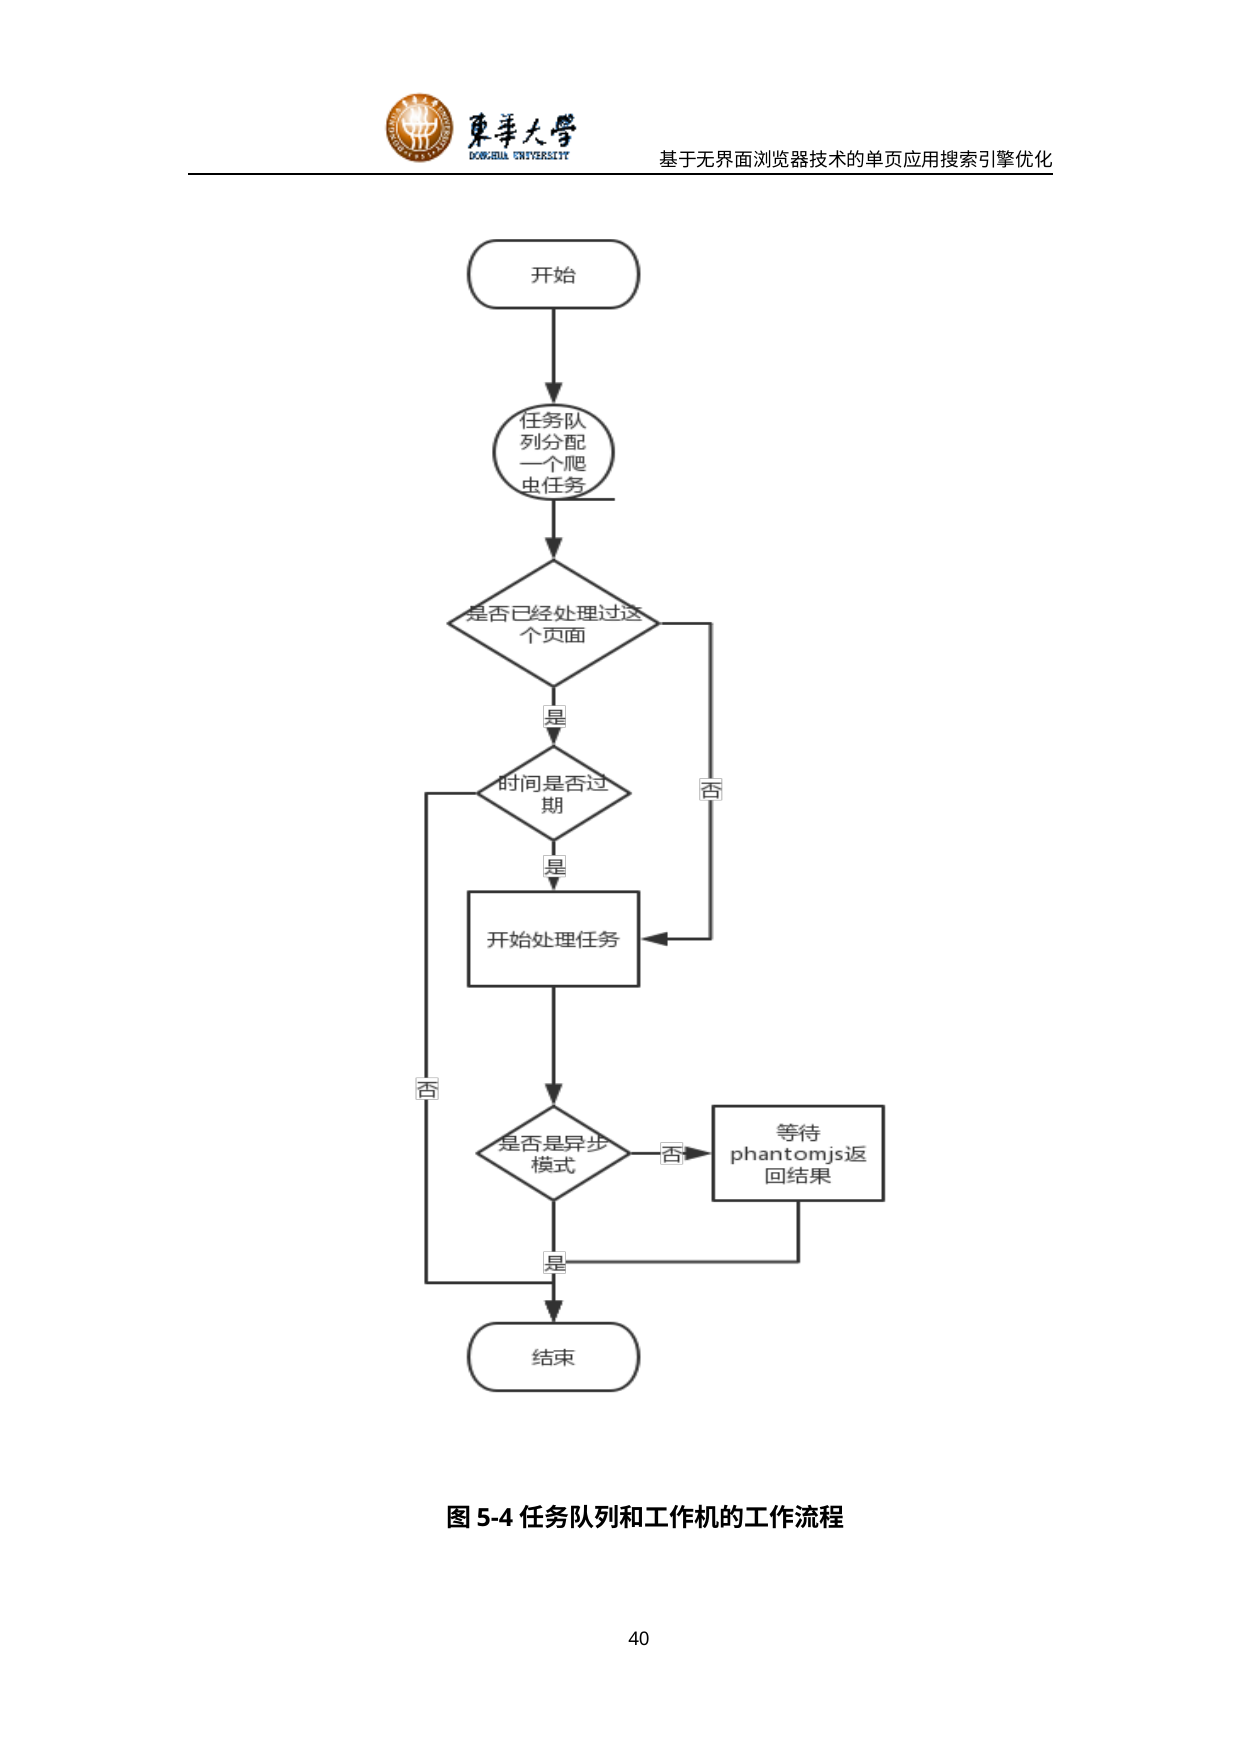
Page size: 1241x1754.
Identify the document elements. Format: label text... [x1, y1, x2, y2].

picture [345, 176, 938, 1434]
picture [382, 88, 581, 166]
text 图 5-4 任务队列和工作机的工作流程 [187, 1481, 1053, 1549]
